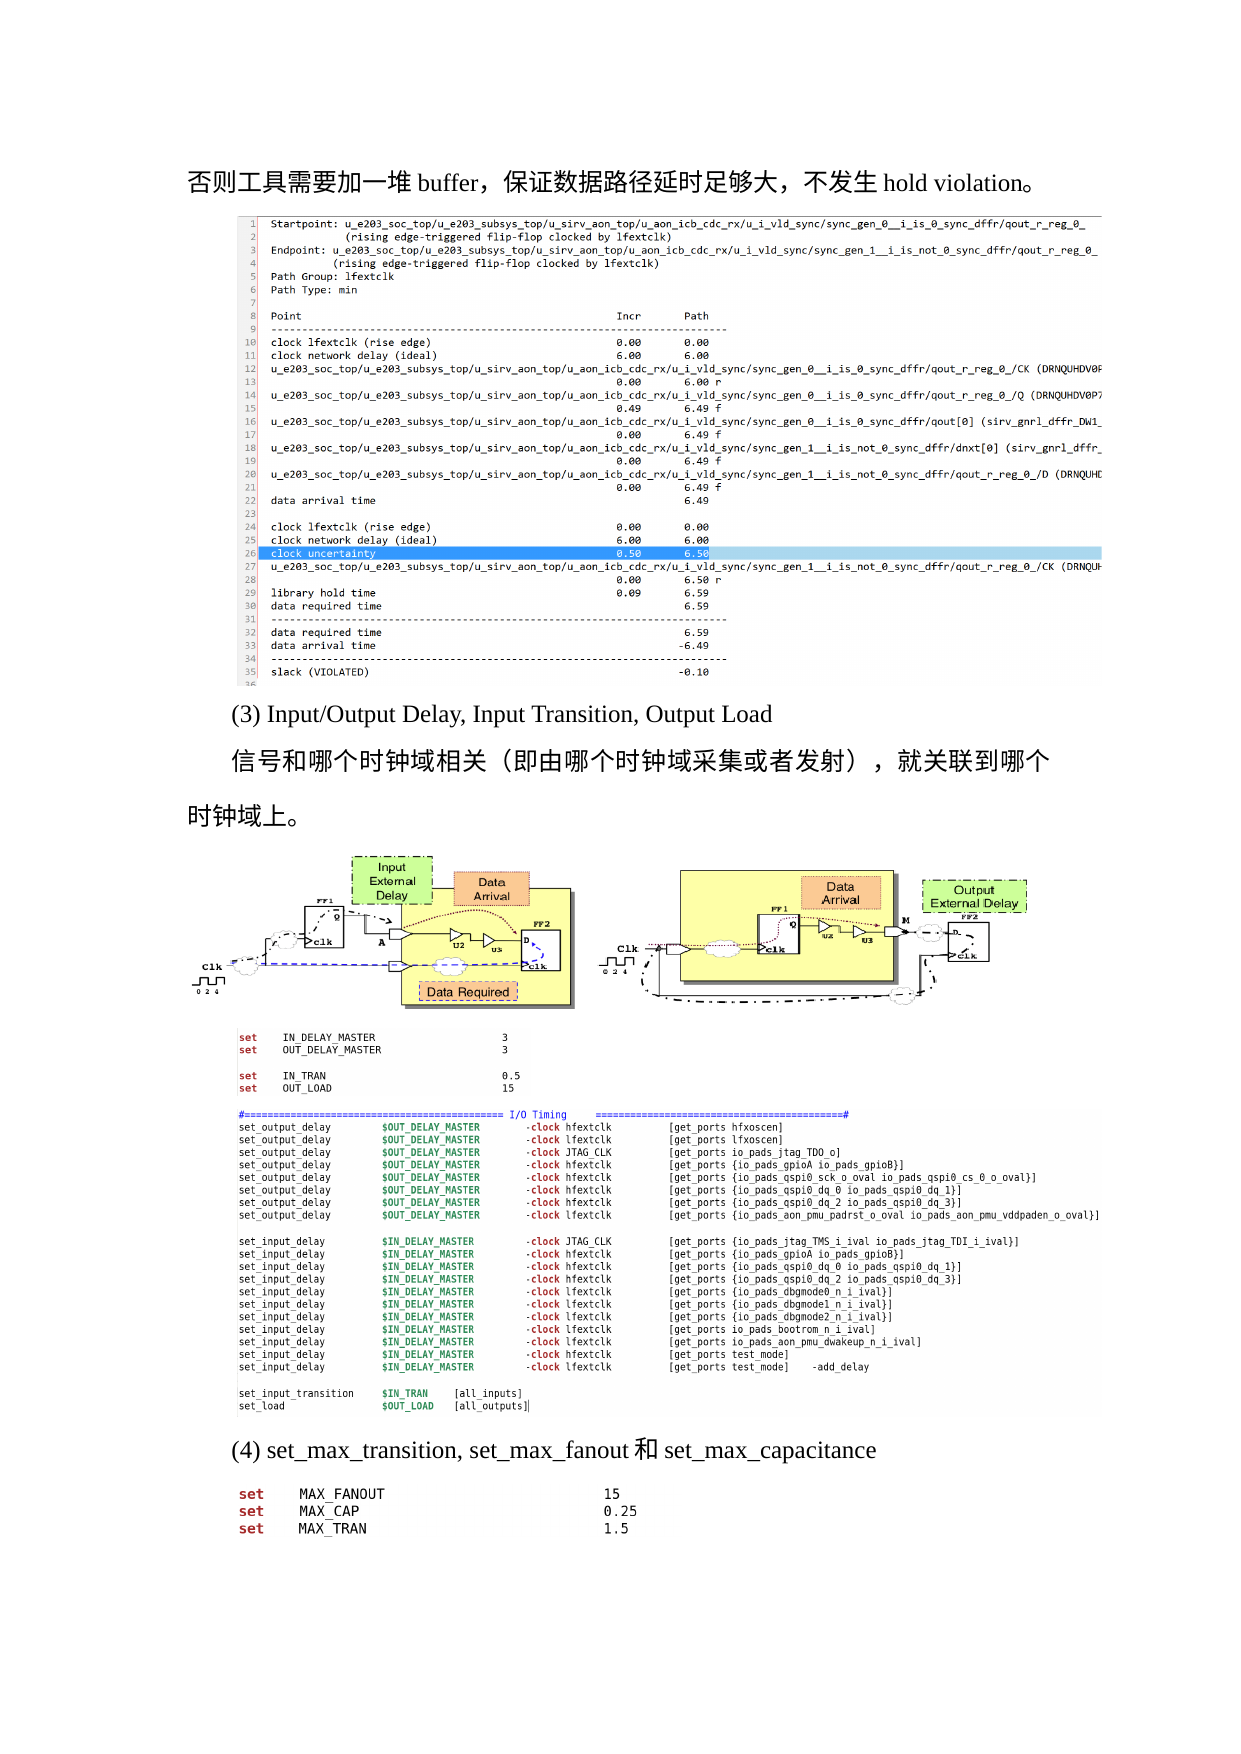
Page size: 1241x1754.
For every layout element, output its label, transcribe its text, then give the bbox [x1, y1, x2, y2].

picture [187, 850, 1049, 1015]
picture [237, 1109, 1102, 1417]
list 信号和哪个时钟域相关（即由哪个时钟域采集或者发射），就关联到哪个时钟域上。 [187, 742, 1053, 832]
list set_max_transition, set_max_fanout和set_max_capacitance [187, 1430, 1053, 1466]
picture [237, 1028, 532, 1096]
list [187, 162, 1053, 198]
picture [237, 216, 1102, 686]
list Input/Output Delay, Input Transition, Output Load [187, 699, 1053, 727]
picture [237, 1484, 683, 1537]
